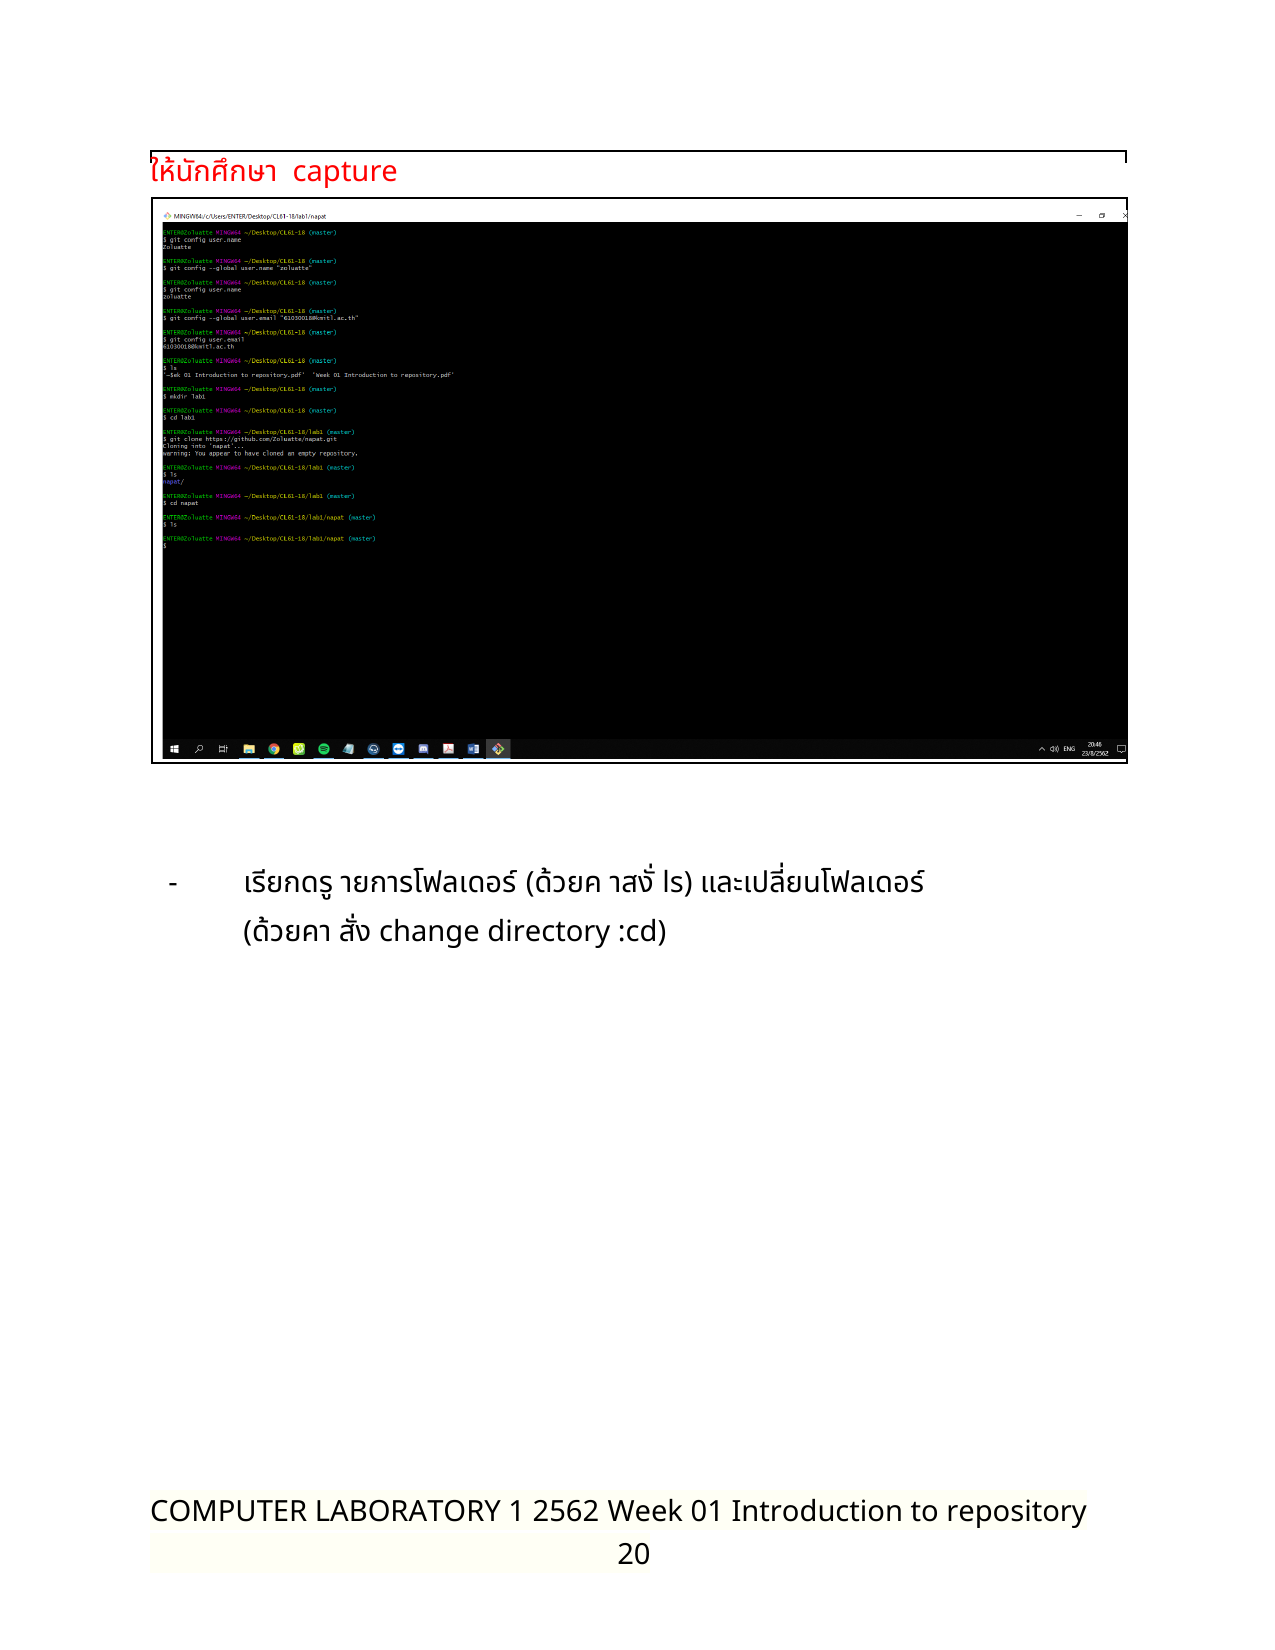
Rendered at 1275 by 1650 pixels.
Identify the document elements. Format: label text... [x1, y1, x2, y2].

picture [162, 210, 1128, 759]
list เรียกดรู ายการโฟลเดอร์ (ด้วยค าสงั่ ls) และเปลี่ยนโฟลเดอร์ (ด้วยคา สั่ง change directory :cd) [168, 861, 925, 955]
table_cell [153, 199, 1126, 762]
